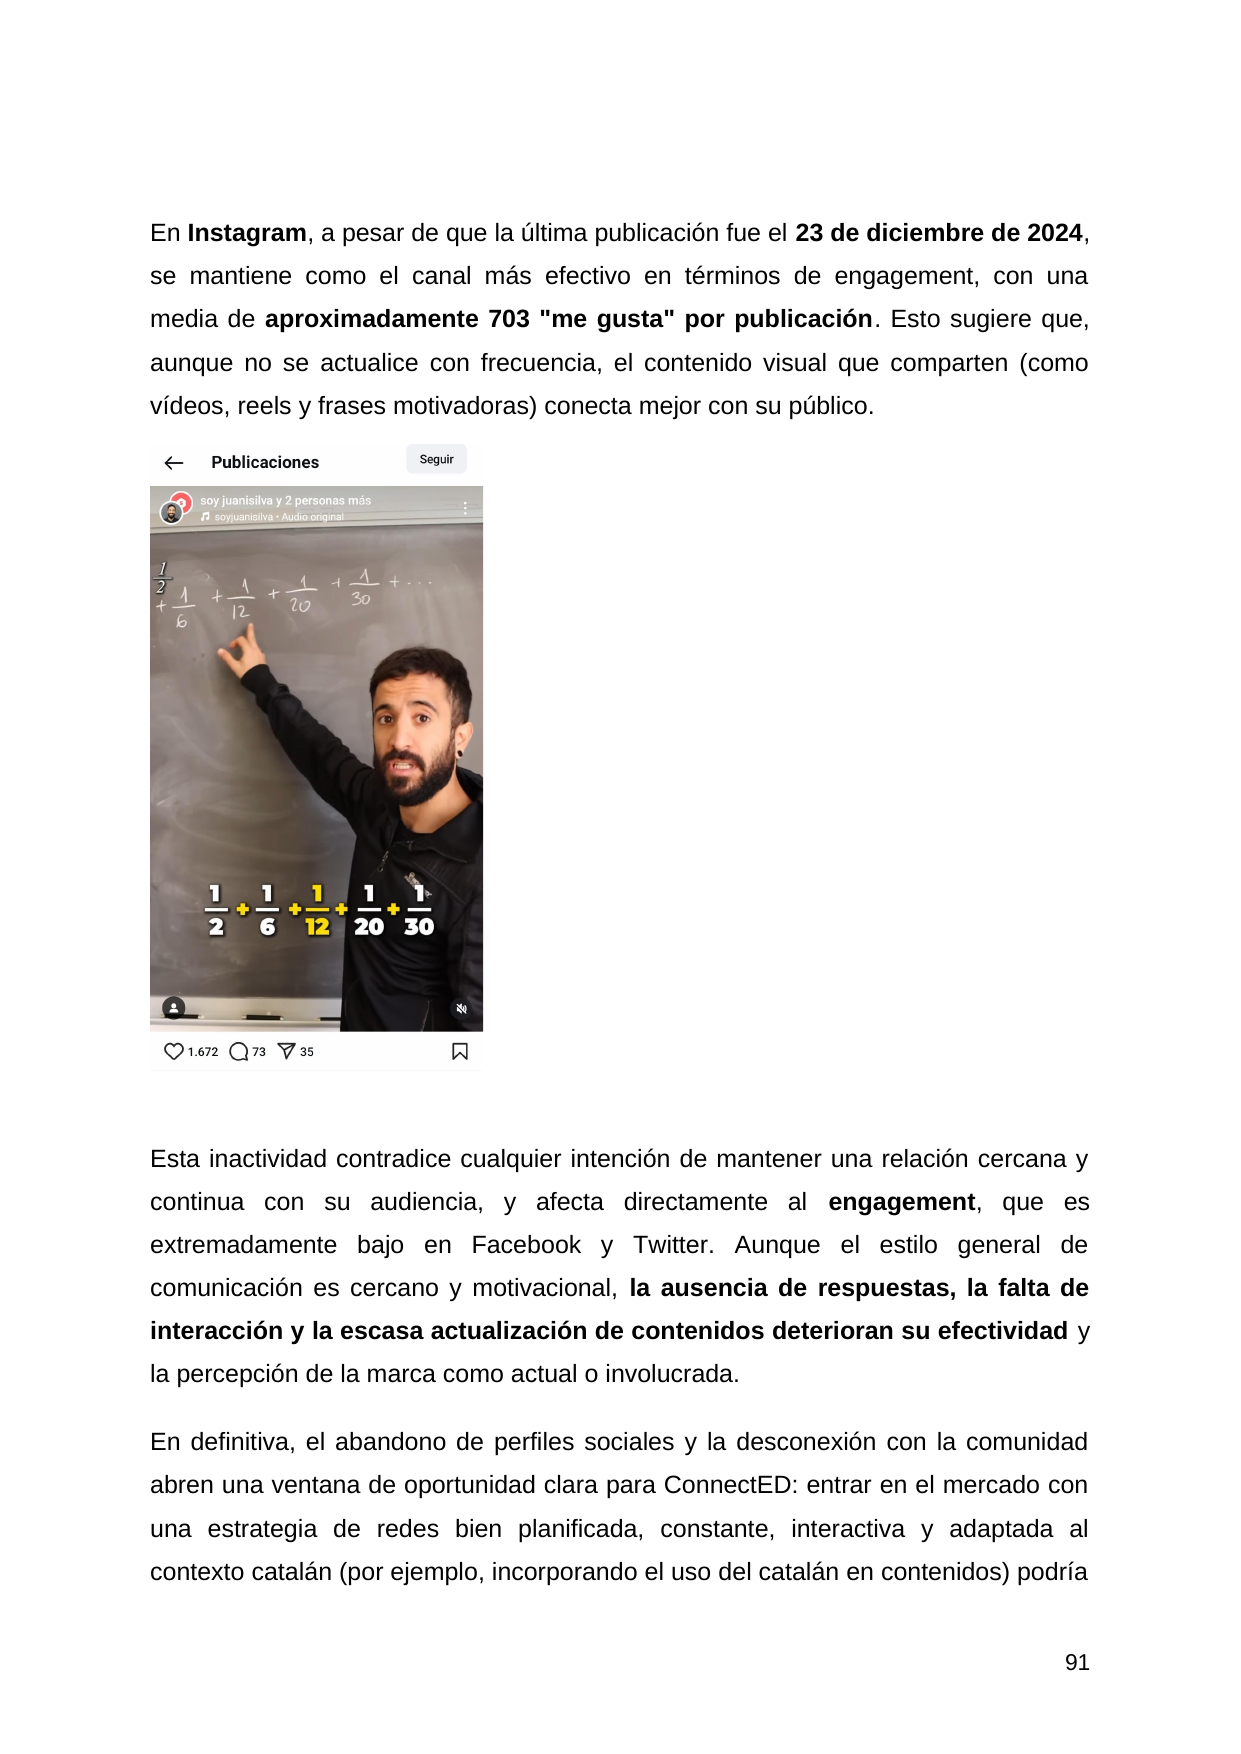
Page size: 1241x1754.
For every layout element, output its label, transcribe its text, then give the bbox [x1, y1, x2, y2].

text En Instagram, a pesar de que la última publicación fue el 23 de diciembre de 2024, se mantiene como el canal más efectivo en términos de engagement, con una media de aproximadamente 703 "me gusta" por publicación. Esto sugiere que, aunque no se actualice con frecuencia, el contenido visual que comparten (como vídeos, reels y frases motivadoras) conecta mejor con su público. [150, 218, 1090, 419]
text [150, 1427, 1090, 1586]
text Esta inactividad contradice cualquier intención de mantener una relación cercana y continua con su audiencia, y afecta directamente al engagement, que es extremadamente bajo en Facebook y Twitter. Aunque el estilo general de comunicación es cercano y motivacional, la ausencia de respuestas, la falta de interacción y la escasa actualización de contenidos deterioran su efectividad y la percepción de la marca como actual o involucrada. [150, 459, 1090, 1388]
picture [150, 444, 484, 1072]
